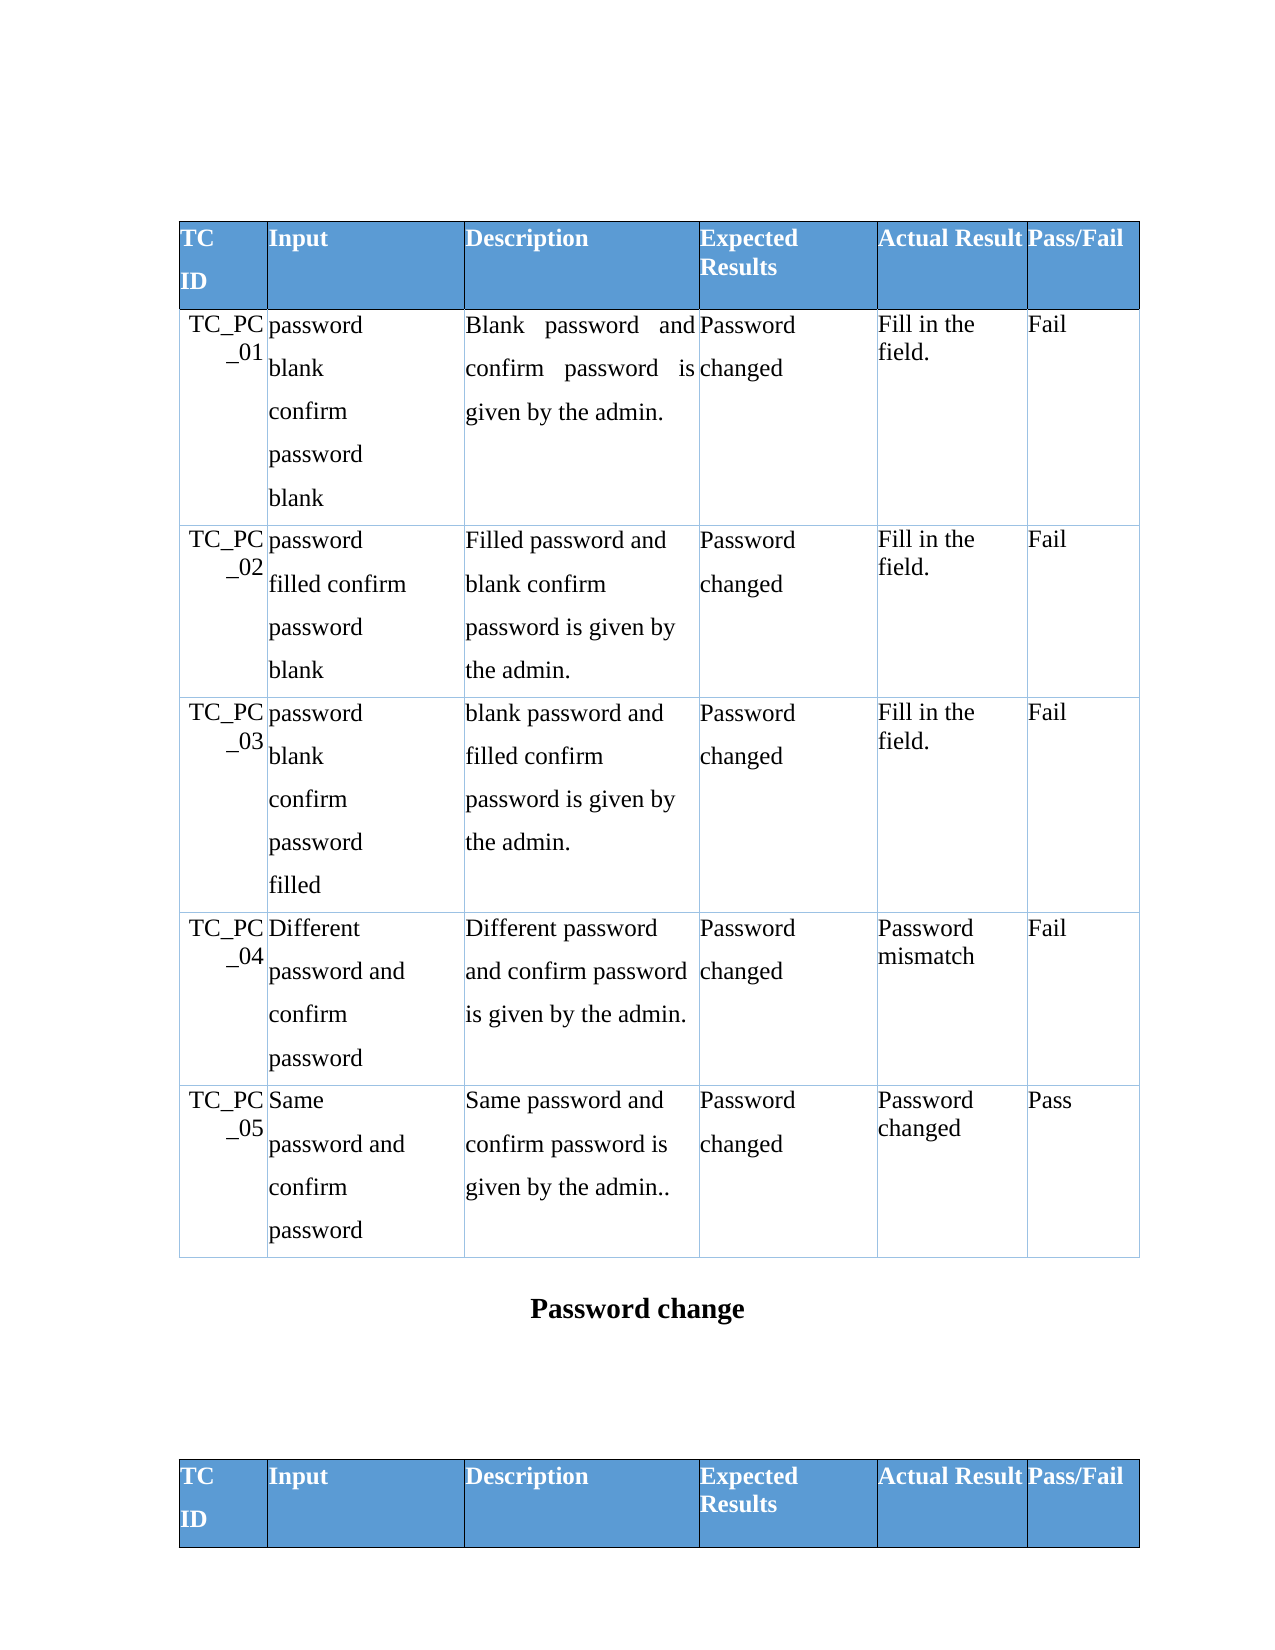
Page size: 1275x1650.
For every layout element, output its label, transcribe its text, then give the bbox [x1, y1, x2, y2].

table_cell password blank confirm password filled [268, 698, 464, 912]
text Password change [179, 1291, 1096, 1325]
table_header Pass/Fail [1028, 1460, 1139, 1547]
table_header Description [465, 222, 699, 309]
table_cell Password changed [700, 526, 877, 697]
table_cell Fill in the field. [878, 526, 1027, 697]
table_cell Filled password and blank confirm password is given by the admin. [465, 526, 699, 697]
table_header Description [465, 1460, 699, 1547]
table_cell Same password and confirm password [268, 1086, 464, 1257]
table_cell blank password and filled confirm password is given by the admin. [465, 698, 699, 912]
table_cell Fail [1028, 913, 1139, 1084]
table_header Input [268, 222, 464, 309]
table_cell Password changed [700, 698, 877, 912]
table_cell TC_PC_05 [180, 1086, 267, 1257]
table_cell Different password and confirm password [268, 913, 464, 1084]
table_cell Same password and confirm password is given by the admin.. [465, 1086, 699, 1257]
table_header Actual Result [878, 1460, 1027, 1547]
table_cell Fail [1028, 526, 1139, 697]
table_cell Password changed [700, 1086, 877, 1257]
table_cell Password changed [700, 310, 877, 524]
table_header Expected Results [700, 1460, 877, 1547]
table_header TC ID [180, 222, 267, 309]
table_cell password blank confirm password blank [268, 310, 464, 524]
table_cell TC_PC_04 [180, 913, 267, 1084]
table_cell Fail [1028, 698, 1139, 912]
table_cell Blank password and confirm password is given by the admin. [465, 310, 699, 524]
table_cell Password mismatch [878, 913, 1027, 1084]
table_cell TC_PC_03 [180, 698, 267, 912]
table_cell password filled confirm password blank [268, 526, 464, 697]
table_cell TC_PC_01 [180, 310, 267, 524]
table_header Pass/Fail [1028, 222, 1139, 309]
table_header TC ID [180, 1460, 267, 1547]
table_header Input [268, 1460, 464, 1547]
table_cell Fill in the field. [878, 310, 1027, 524]
table_header Expected Results [700, 222, 877, 309]
table_cell TC_PC_02 [180, 526, 267, 697]
table_header Actual Result [878, 222, 1027, 309]
table_cell Different password and confirm password is given by the admin. [465, 913, 699, 1084]
table_cell Fail [1028, 310, 1139, 524]
table_cell Password changed [878, 1086, 1027, 1257]
table_cell Fill in the field. [878, 698, 1027, 912]
table_cell Password changed [700, 913, 877, 1084]
table_cell Pass [1028, 1086, 1139, 1257]
